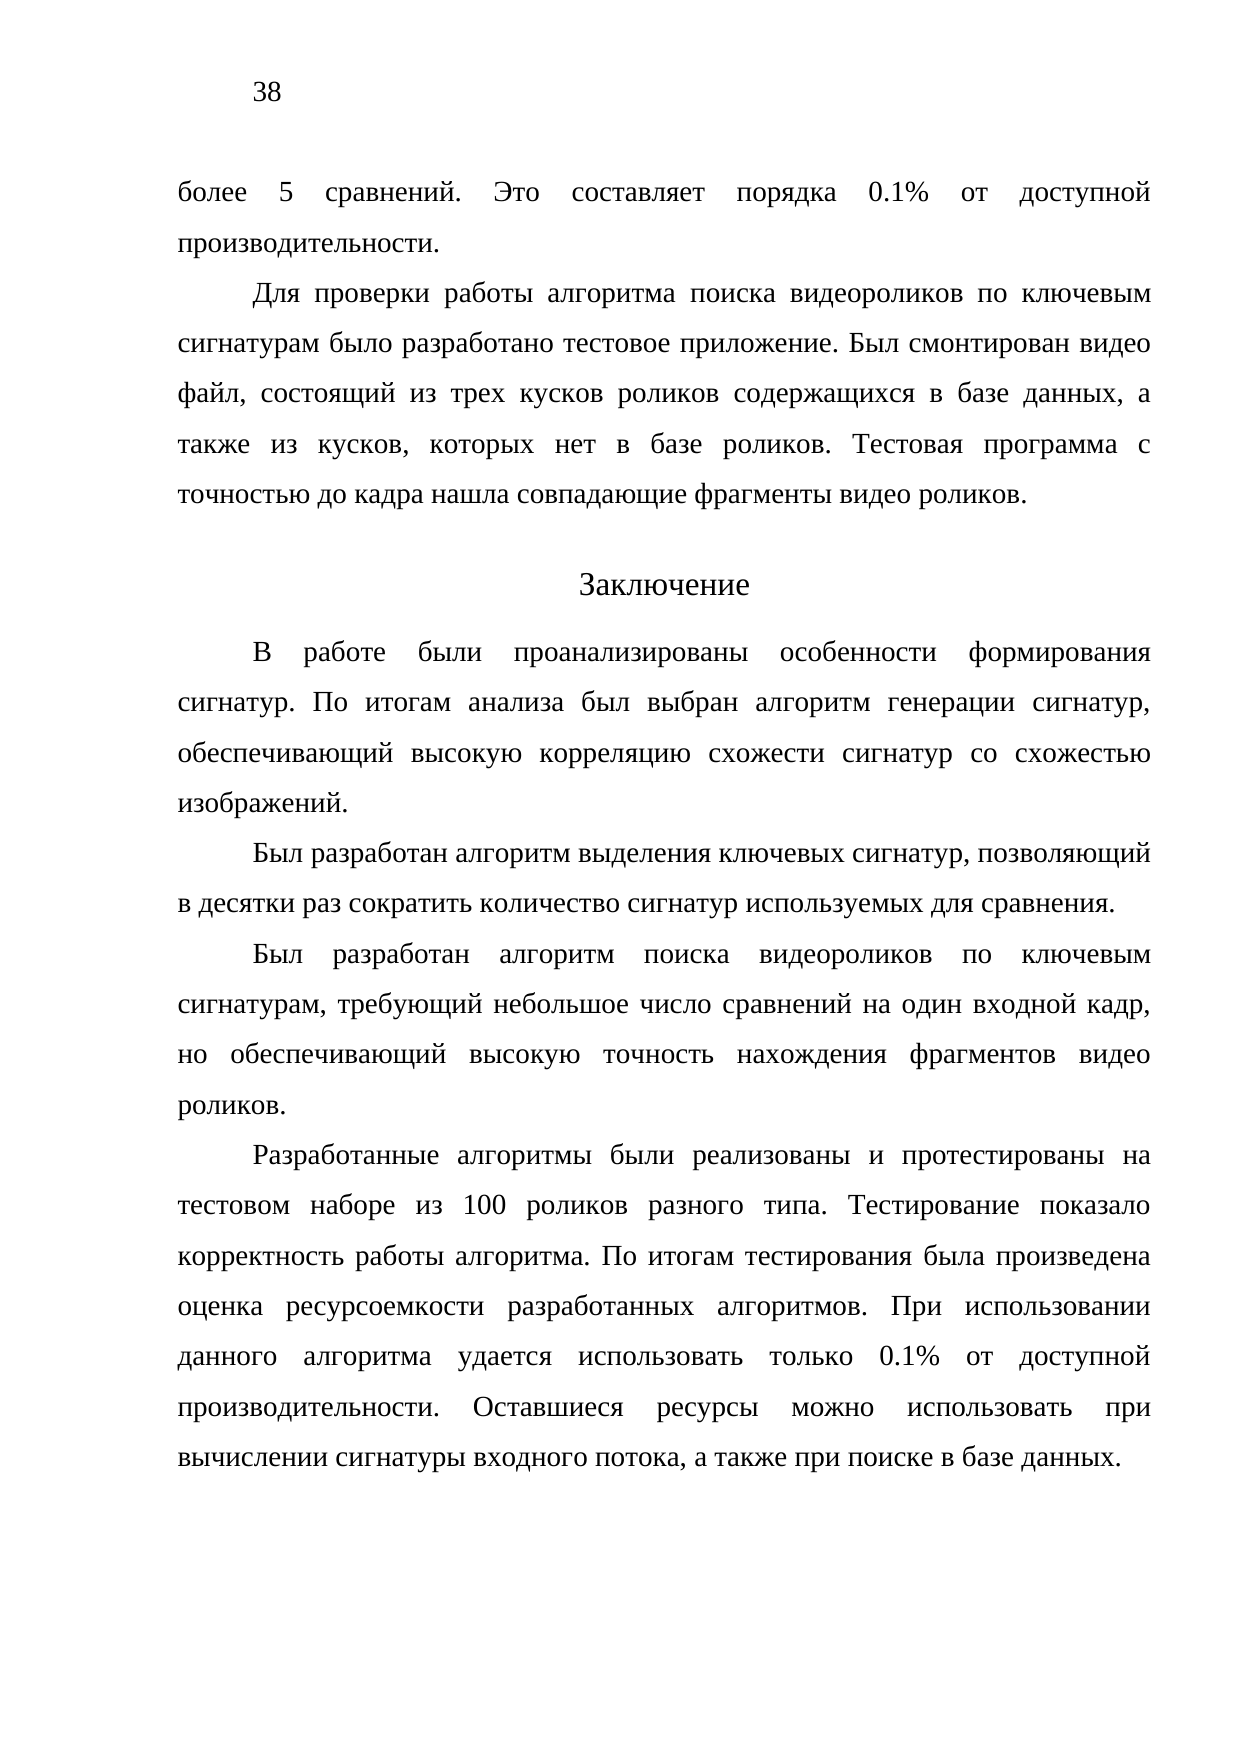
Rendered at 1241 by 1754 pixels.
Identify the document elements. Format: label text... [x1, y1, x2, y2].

text Был разработан алгоритм выделения ключевых сигнатур, позволяющий в десятки раз сократить количество сигнатур используемых для сравнения. [177, 835, 1152, 919]
subtitle Заключение [177, 564, 1152, 602]
text Был разработан алгоритм поиска видеороликов по ключевым сигнатурам, требующий небольшое число сравнений на один входной кадр, но обеспечивающий высокую точность нахождения фрагментов видео роликов. [177, 936, 1152, 1120]
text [177, 174, 1152, 258]
text Разработанные алгоритмы были реализованы и протестированы на тестовом наборе из 100 роликов разного типа. Тестирование показало корректность работы алгоритма. По итогам тестирования была произведена оценка ресурсоемкости разработанных алгоритмов. При использовании данного алгоритма удается использовать только 0.1% от доступной производительности. Оставшиеся ресурсы можно использовать при вычислении сигнатуры входного потока, а также при поиске в базе данных. [177, 1137, 1152, 1473]
text Для проверки работы алгоритма поиска видеороликов по ключевым сигнатурам было разработано тестовое приложение. Был смонтирован видео файл, состоящий из трех кусков роликов содержащихся в базе данных, а также из кусков, которых нет в базе роликов. Тестовая программа с точностью до кадра нашла совпадающие фрагменты видео роликов. [177, 275, 1152, 510]
text В работе были проанализированы особенности формирования сигнатур. По итогам анализа был выбран алгоритм генерации сигнатур, обеспечивающий высокую корреляцию схожести сигнатур со схожестью изображений. [177, 634, 1152, 818]
